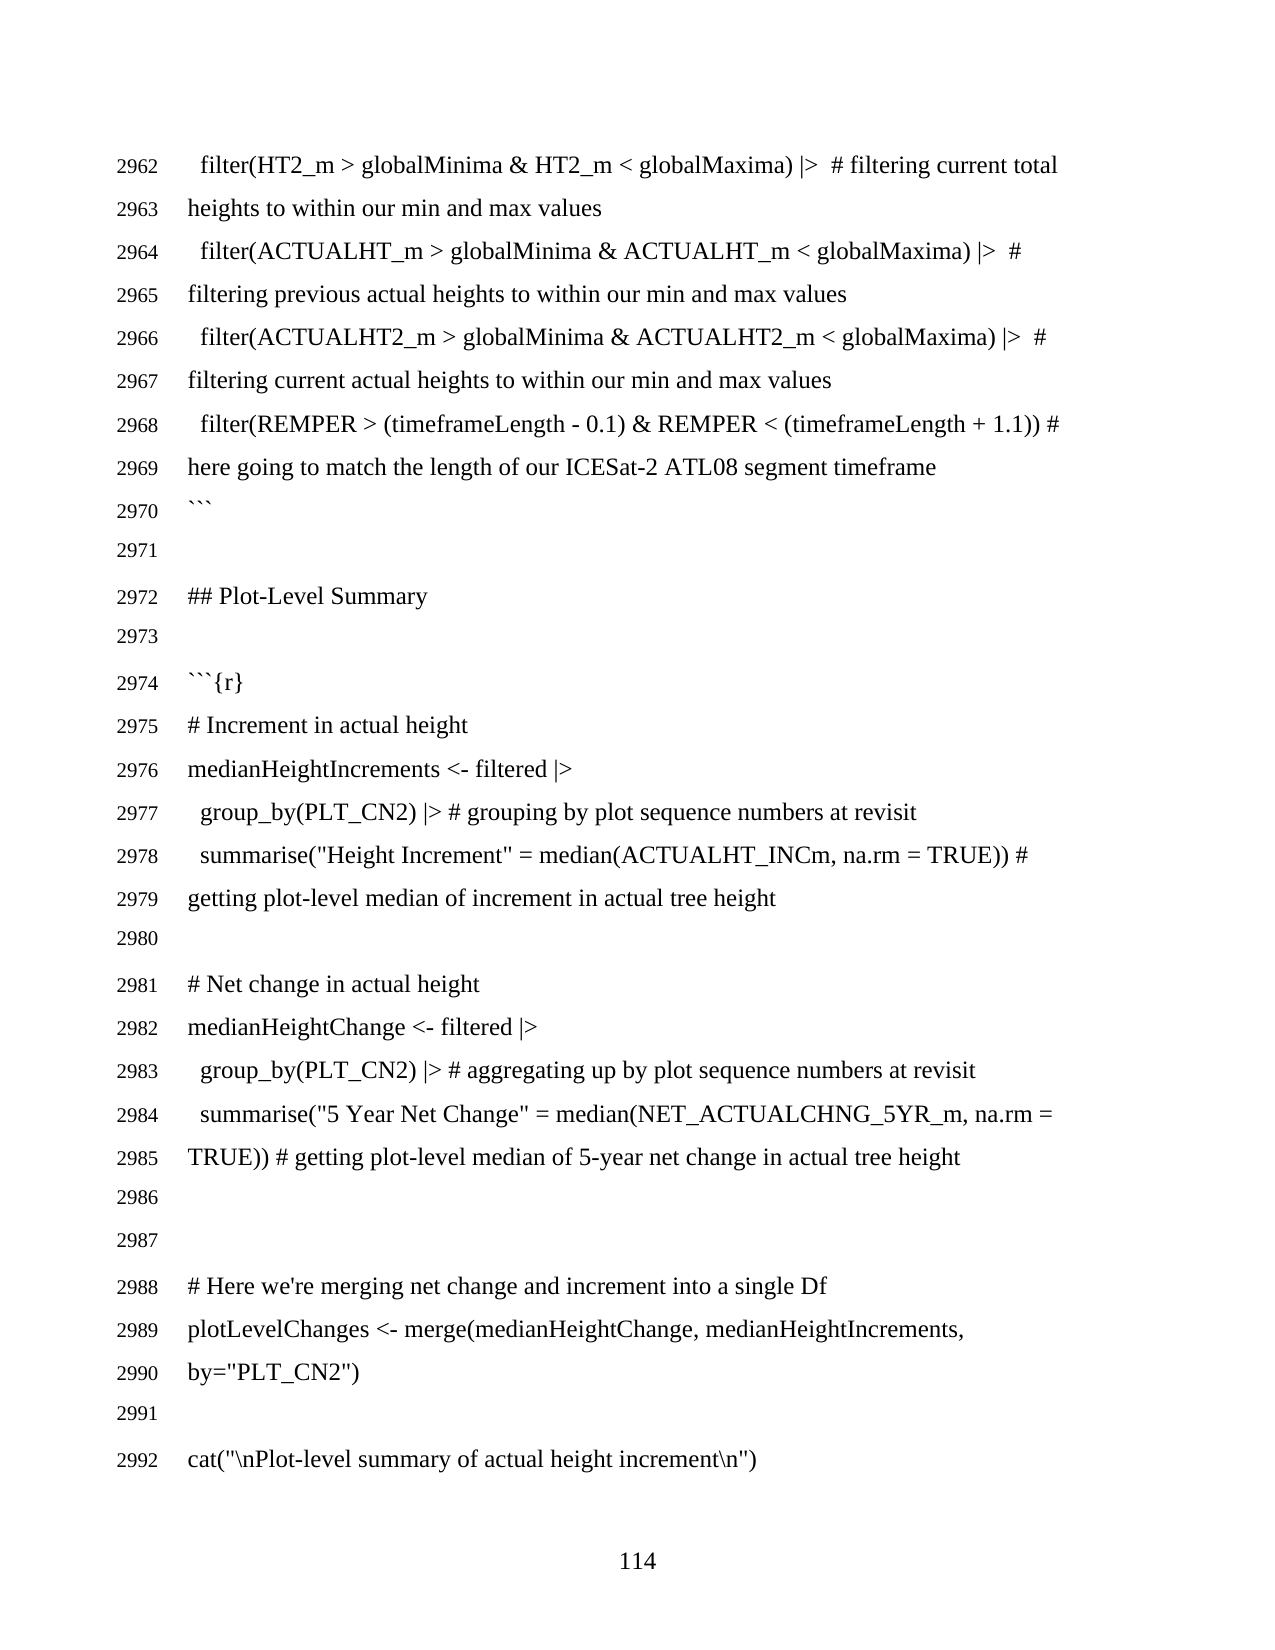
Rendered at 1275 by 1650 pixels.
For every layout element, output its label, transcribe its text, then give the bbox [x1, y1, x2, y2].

text plotLevelChanges <- merge(medianHeightChange, medianHeightIncrements, by="PLT_CN2") [187, 1314, 1087, 1386]
text # Increment in actual height [187, 711, 1087, 739]
text medianHeightIncrements <- filtered |> [187, 754, 1087, 782]
text filter(ACTUALHT_m > globalMinima & ACTUALHT_m < globalMaxima) |> # filtering previous actual heights to within our min and max values [187, 236, 1087, 308]
text cat("\nPlot-level summary of actual height increment\n") [187, 1444, 1087, 1472]
text filter(REMPER > (timeframeLength - 0.1) & REMPER < (timeframeLength + 1.1)) # here going to match the length of our ICESat-2 ATL08 segment timeframe [187, 409, 1087, 481]
text group_by(PLT_CN2) |> # aggregating up by plot sequence numbers at revisit [187, 1056, 1087, 1084]
text # Here we're merging net change and increment into a single Df [187, 1271, 1087, 1300]
text ## Plot-Level Summary [187, 581, 1087, 610]
text ``` [187, 495, 1087, 524]
text medianHeightChange <- filtered |> [187, 1012, 1087, 1041]
text ```{r} [187, 667, 1087, 696]
text # Net change in actual height [187, 969, 1087, 998]
text filter(HT2_m > globalMinima & HT2_m < globalMaxima) |> # filtering current total heights to within our min and max values [187, 150, 1087, 222]
text filter(ACTUALHT2_m > globalMinima & ACTUALHT2_m < globalMaxima) |> # filtering current actual heights to within our min and max values [187, 322, 1087, 394]
text summarise("Height Increment" = median(ACTUALHT_INCm, na.rm = TRUE)) # getting plot-level median of increment in actual tree height [187, 840, 1087, 912]
text group_by(PLT_CN2) |> # grouping by plot sequence numbers at revisit [187, 797, 1087, 826]
text summarise("5 Year Net Change" = median(NET_ACTUALCHNG_5YR_m, na.rm = TRUE)) # getting plot-level median of 5-year net change in actual tree height [187, 1099, 1087, 1171]
